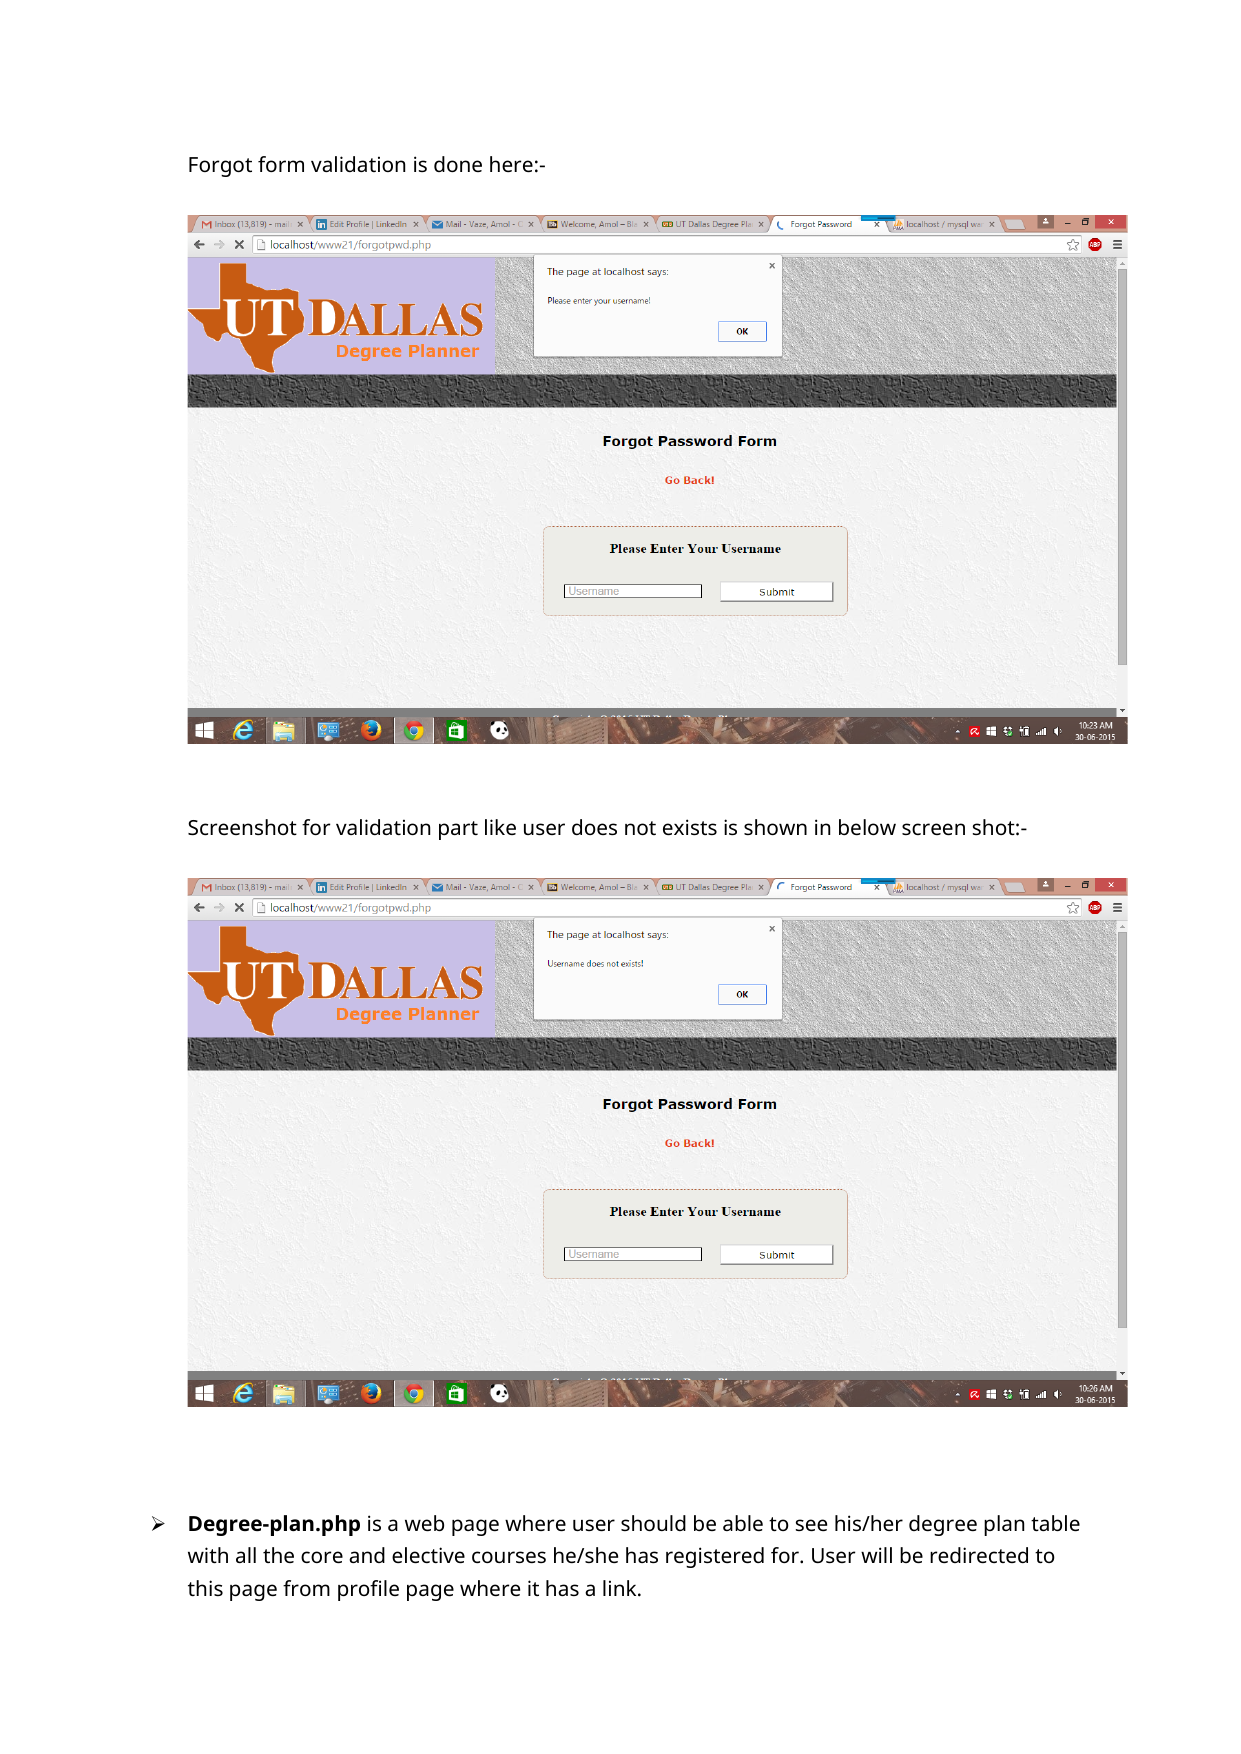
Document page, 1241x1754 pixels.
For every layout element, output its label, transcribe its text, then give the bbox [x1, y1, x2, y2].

list Degree-plan.php is a web page where user should be able to see his/her degree plan table with all the core and elective courses he/she has registered for. User will be redirected to this page from profile page where it has a link. [150, 1509, 1090, 1603]
list Screenshot for validation part like user does not exists is shown in below screen shot:- [187, 813, 1090, 842]
picture [187, 215, 1128, 744]
list Forgot form validation is done here:- [187, 150, 1090, 178]
picture [187, 878, 1128, 1407]
